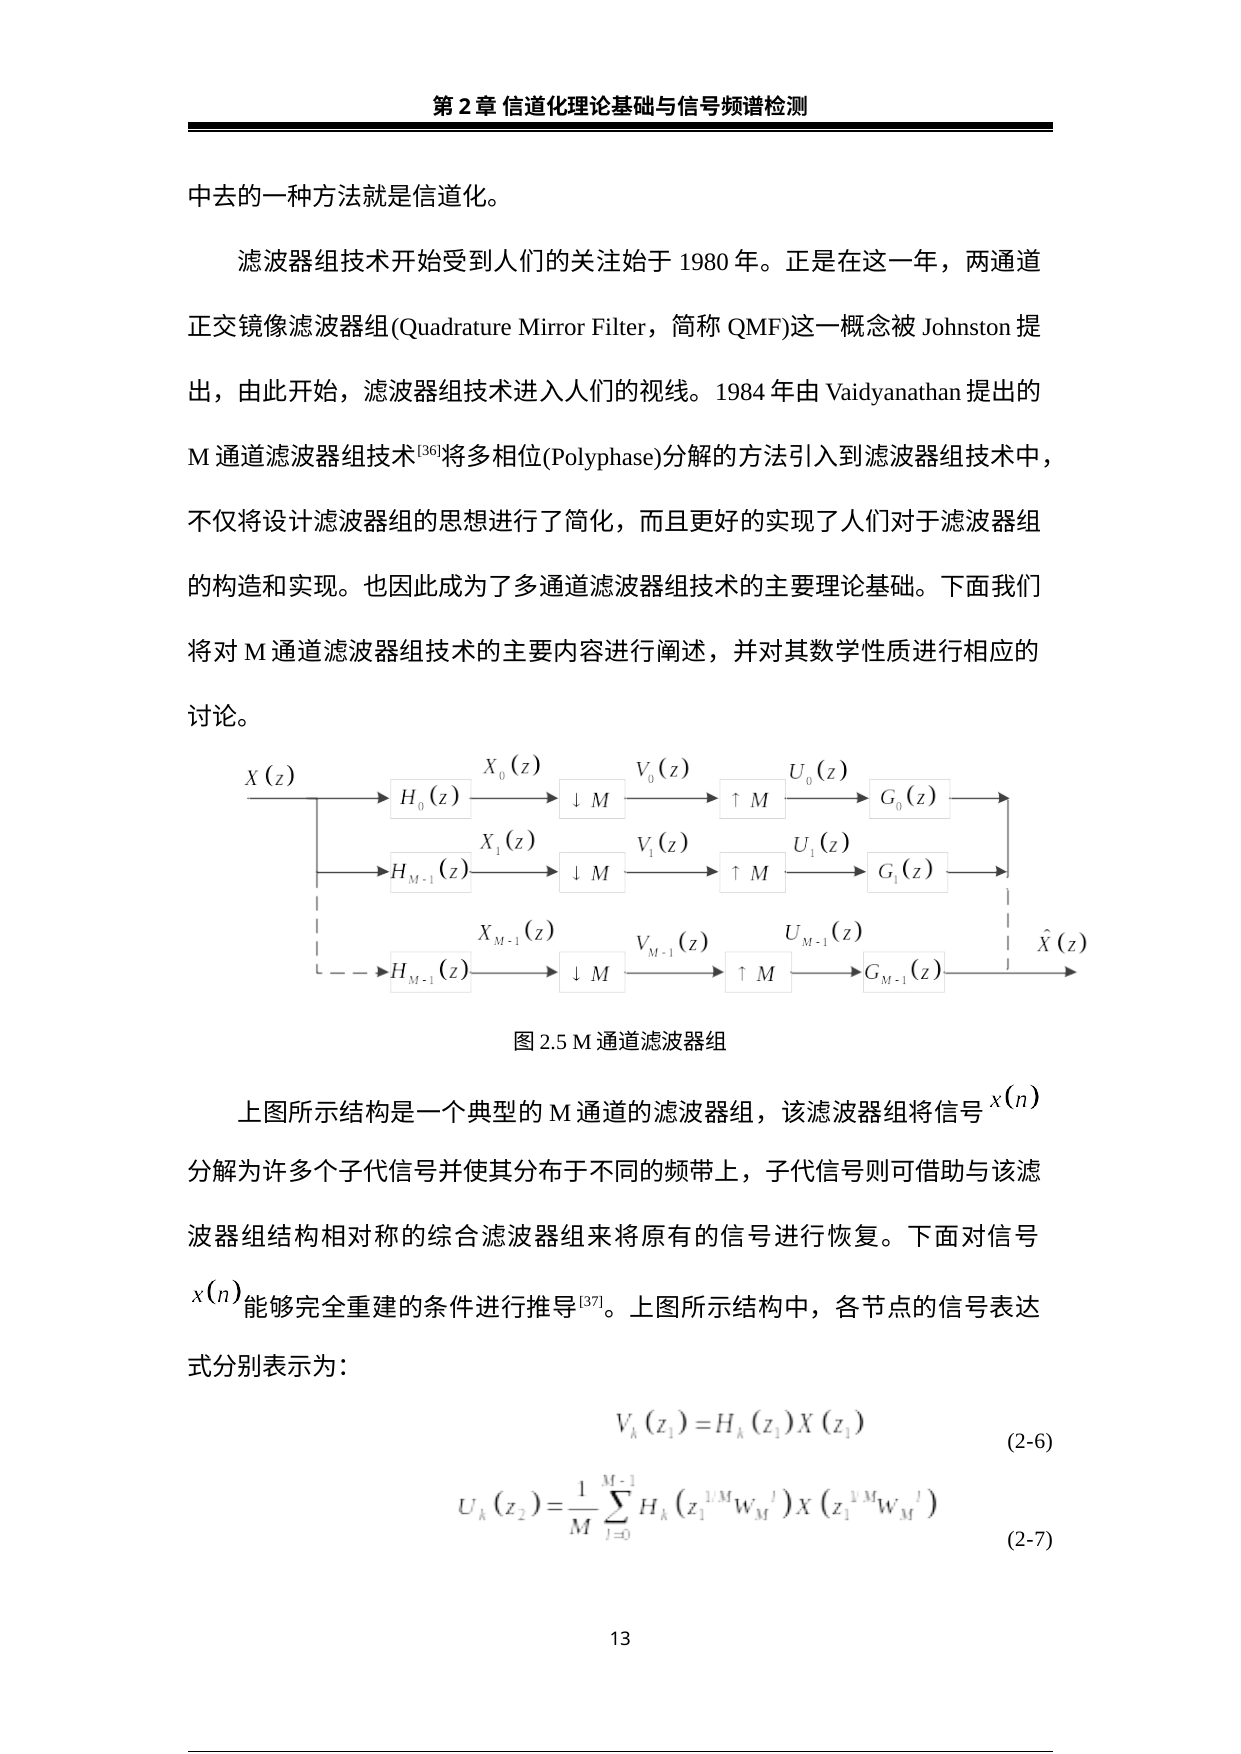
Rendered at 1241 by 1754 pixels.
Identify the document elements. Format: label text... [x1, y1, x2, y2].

text 上图所示结构是一个典型的M通道的滤波器组，该滤波器组将信号分解为许多个子代信号并使其分布于不同的频带上，子代信号则可借助与该滤波器组结构相对称的综合滤波器组来将原有的信号进行恢复。下面对信号能够完全重建的条件进行推导[37]。上图所示结构中，各节点的信号表达式分别表示为： [187, 1072, 1041, 1397]
text 滤波器组技术开始受到人们的关注始于1980年。正是在这一年，两通道正交镜像滤波器组(Quadrature Mirror Filter，简称QMF)这一概念被Johnston提出，由此开始，滤波器组技术进入人们的视线。1984年由Vaidyanathan提出的M通道滤波器组技术[36]将多相位(Polyphase)分解的方法引入到滤波器组技术中，不仅将设计滤波器组的思想进行了简化，而且更好的实现了人们对于滤波器组的构造和实现。也因此成为了多通道滤波器组技术的主要理论基础。下面我们将对M通道滤波器组技术的主要内容进行阐述，并对其数学性质进行相应的讨论。 [187, 227, 1041, 747]
text (2-6) [187, 1397, 1053, 1462]
text (2-7) [187, 1462, 1053, 1559]
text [187, 162, 1041, 227]
text 图2.5 M通道滤波器组 [187, 747, 1053, 1056]
